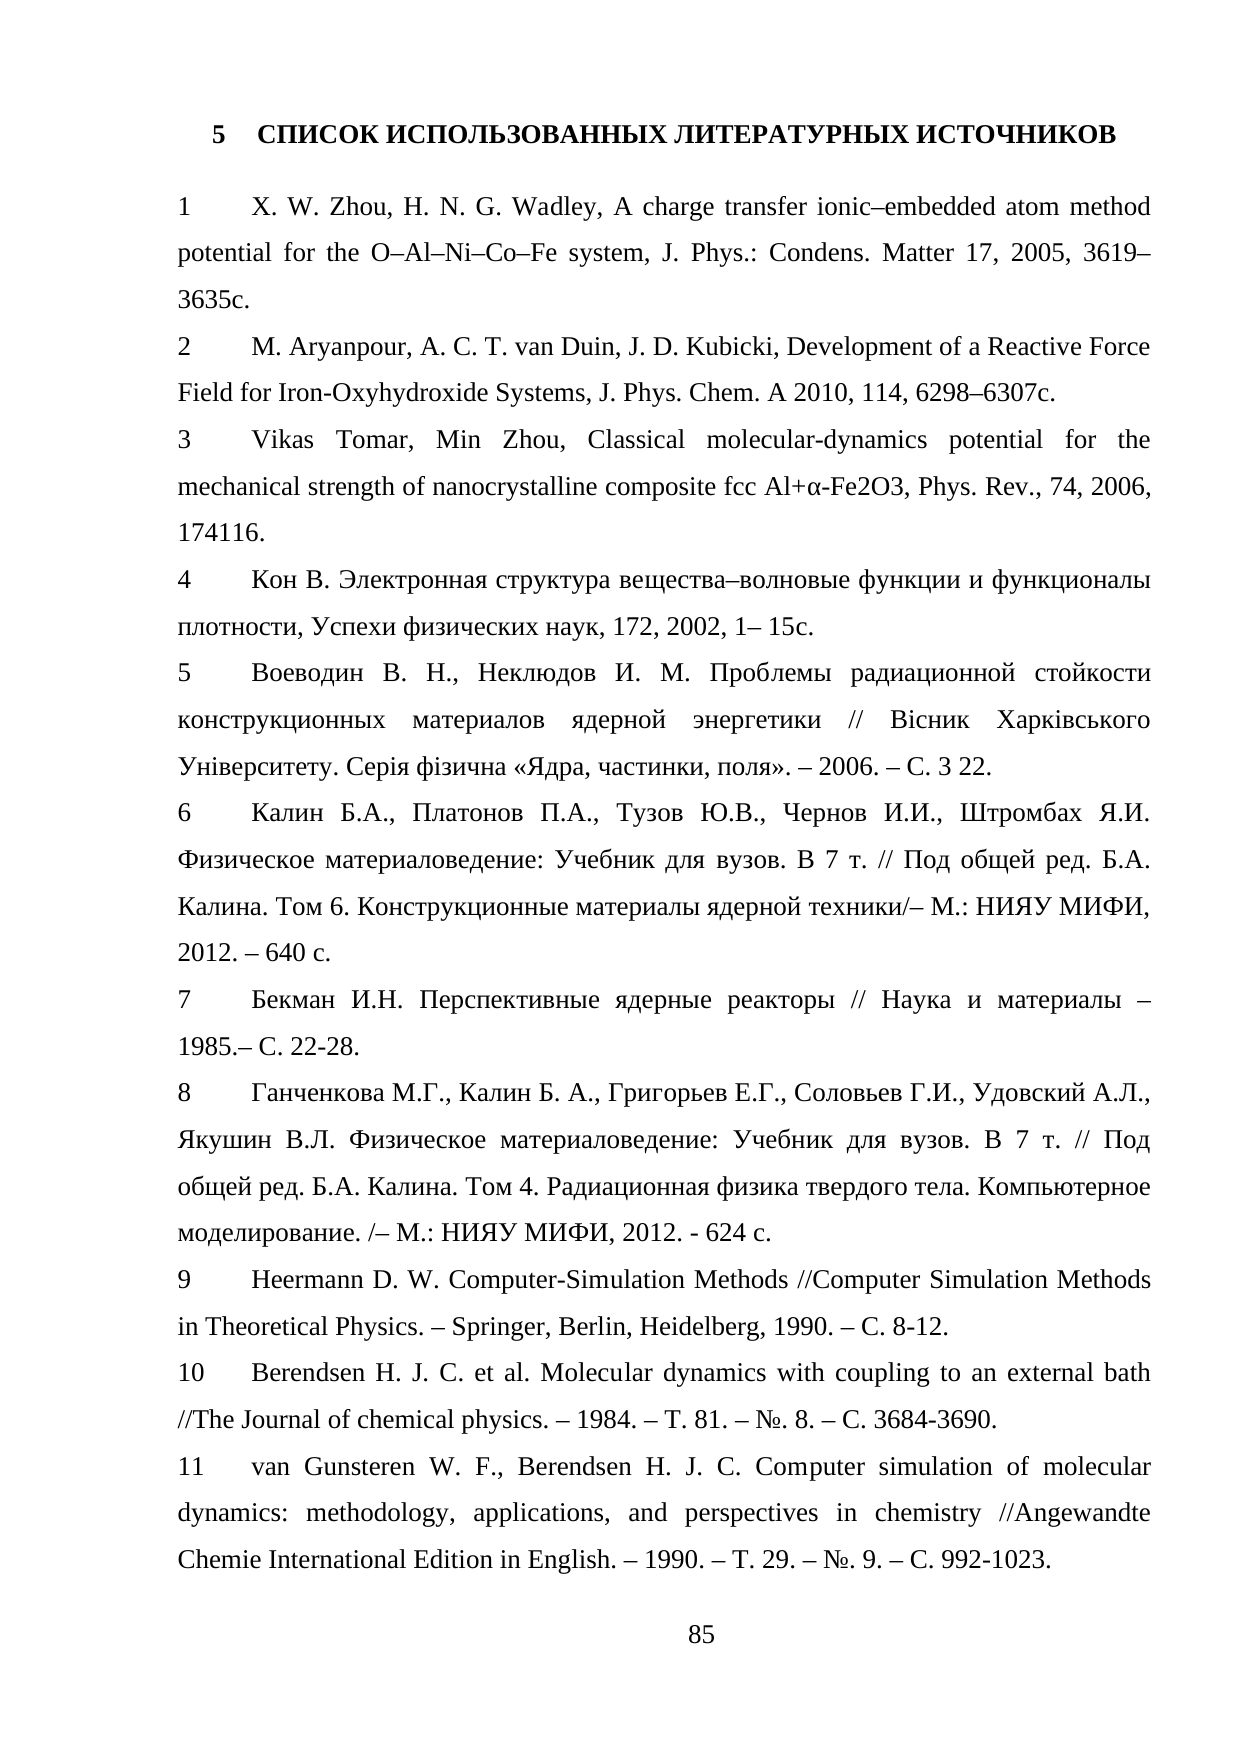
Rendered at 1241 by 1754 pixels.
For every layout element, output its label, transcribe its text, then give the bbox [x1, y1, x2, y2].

list Heermann D. W. Computer-Simulation Methods //Computer Simulation Methods in Theoretical Physics. – Springer, Berlin, Heidelberg, 1990. – С. 8-12. [177, 1263, 1152, 1341]
list Калин Б.А., Платонов П.А., Тузов Ю.В., Чернов И.И., Штромбах Я.И. Физическое материаловедение: Учебник для вузов. В 7 т. // Под общей ред. Б.А. Калина. Том 6. Конструкционные материалы ядерной техники/– М.: НИЯУ МИФИ, 2012. – 640 с. [177, 796, 1152, 968]
list van Gunsteren W. F., Berendsen H. J. C. Computer simulation of molecular dynamics: methodology, applications, and perspectives in chemistry //Angewandte Chemie International Edition in English. – 1990. – Т. 29. – №. 9. – С. 992-1023. [177, 1450, 1152, 1574]
list M. Aryanpour, A. C. T. van Duin, J. D. Kubicki, Development of a Reactive Force Field for Iron-Oxyhydroxide Systems, J. Phys. Chem. A 2010, 114, 6298–6307c. [177, 330, 1152, 408]
list Бекман И.Н. Перспективные ядерные реакторы // Наука и материалы – 1985.– С. 22-28. [177, 983, 1152, 1061]
list Vikas Tomar, Min Zhou, Classical molecular-dynamics potential for the mechanical strength of nanocrystalline composite fcc Al+α-Fe2O3, Phys. Rev., 74, 2006, 174116. [177, 423, 1152, 548]
list X. W. Zhou, H. N. G. Wadley, A charge transfer ionic–embedded atom method potential for the O–Al–Ni–Co–Fe system, J. Phys.: Condens. Matter 17, 2005, 3619–3635c. [177, 190, 1152, 314]
list Воеводин В. Н., Неклюдов И. М. Проблемы радиационной стойкости конструкционных материалов ядерной энергетики // Вісник Харківського Університету. Серія фізична «Ядра, частинки, поля». – 2006. – С. 3 22. [177, 656, 1152, 781]
list Ганченкова М.Г., Калин Б. А., Григорьев Е.Г., Соловьев Г.И., Удовский А.Л., Якушин В.Л. Физическое материаловедение: Учебник для вузов. В 7 т. // Под общей ред. Б.А. Калина. Том 4. Радиационная физика твердого тела. Компьютерное моделирование. /– М.: НИЯУ МИФИ, 2012. - 624 с. [177, 1076, 1152, 1248]
list Berendsen H. J. C. et al. Molecular dynamics with coupling to an external bath //The Journal of chemical physics. – 1984. – Т. 81. – №. 8. – С. 3684-3690. [177, 1356, 1152, 1434]
subtitle Список использованных литературных источников [177, 118, 1152, 149]
list Кон В. Электронная структура вещества–волновые функции и функционалы плотности, Успехи физических наук, 172, 2002, 1– 15c. [177, 563, 1152, 641]
